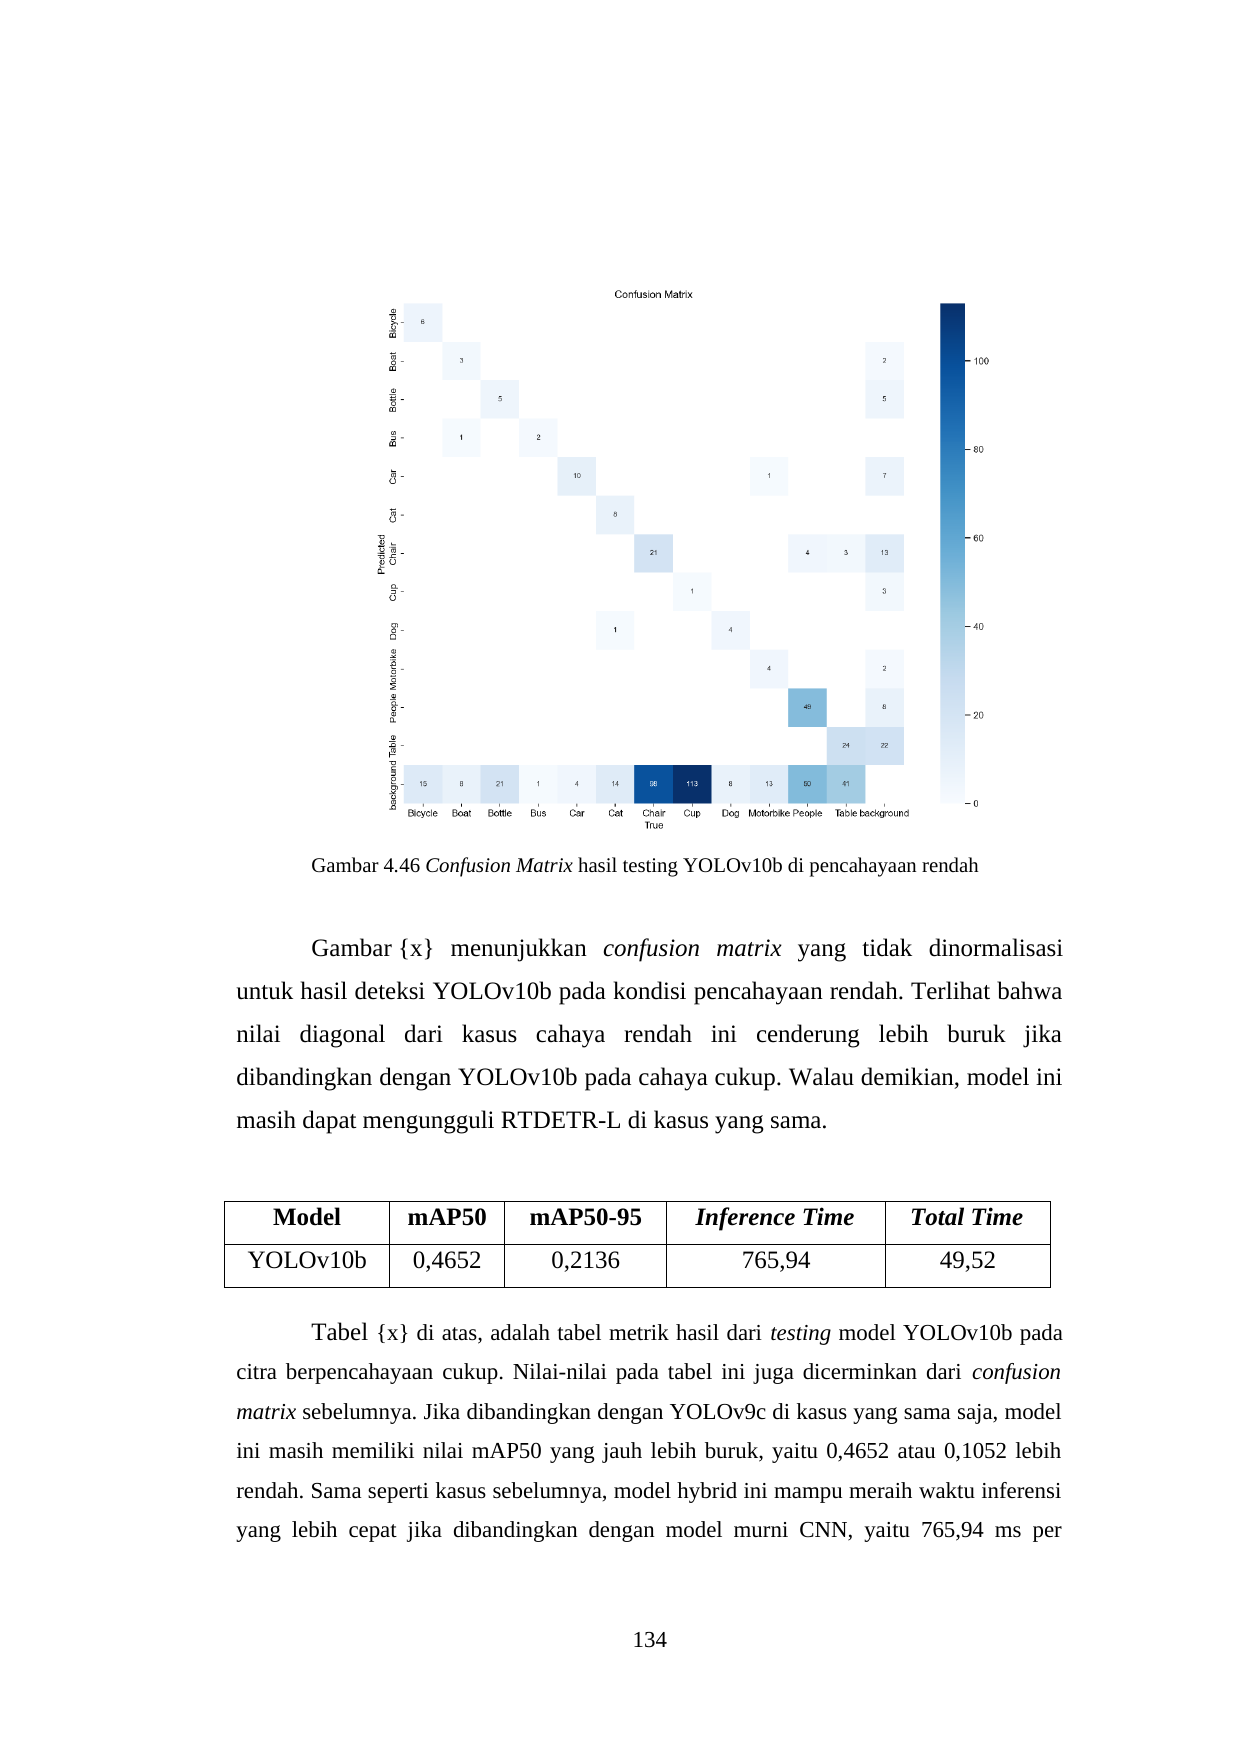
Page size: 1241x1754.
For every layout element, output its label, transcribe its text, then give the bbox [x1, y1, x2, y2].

text Gambar 4.46 Confusion Matrix hasil testing YOLOv10b di pencahayaan rendah [311, 853, 1063, 877]
table_header Inference Time [667, 1202, 885, 1244]
text Gambar {x} menunjukkan confusion matrix yang tidak dinormalisasi untuk hasil deteksi YOLOv10b pada kondisi pencahayaan rendah. Terlihat bahwa nilai diagonal dari kasus cahaya rendah ini cenderung lebih buruk jika dibandingkan dengan YOLOv10b pada cahaya cukup. Walau demikian, model ini masih dapat mengungguli RTDETR-L di kasus yang sama. [236, 933, 1063, 1134]
table_header mAP50-95 [505, 1202, 666, 1244]
picture [311, 279, 1060, 841]
table_cell 0,4652 [390, 1245, 504, 1287]
table_header Total Time [886, 1202, 1050, 1244]
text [236, 1191, 1063, 1543]
table_header Model [225, 1202, 389, 1244]
table_cell 0,2136 [505, 1245, 666, 1287]
table_cell 49,52 [886, 1245, 1050, 1287]
table_cell YOLOv10b [225, 1245, 389, 1287]
table_cell 765,94 [667, 1245, 885, 1287]
table_header mAP50 [390, 1202, 504, 1244]
